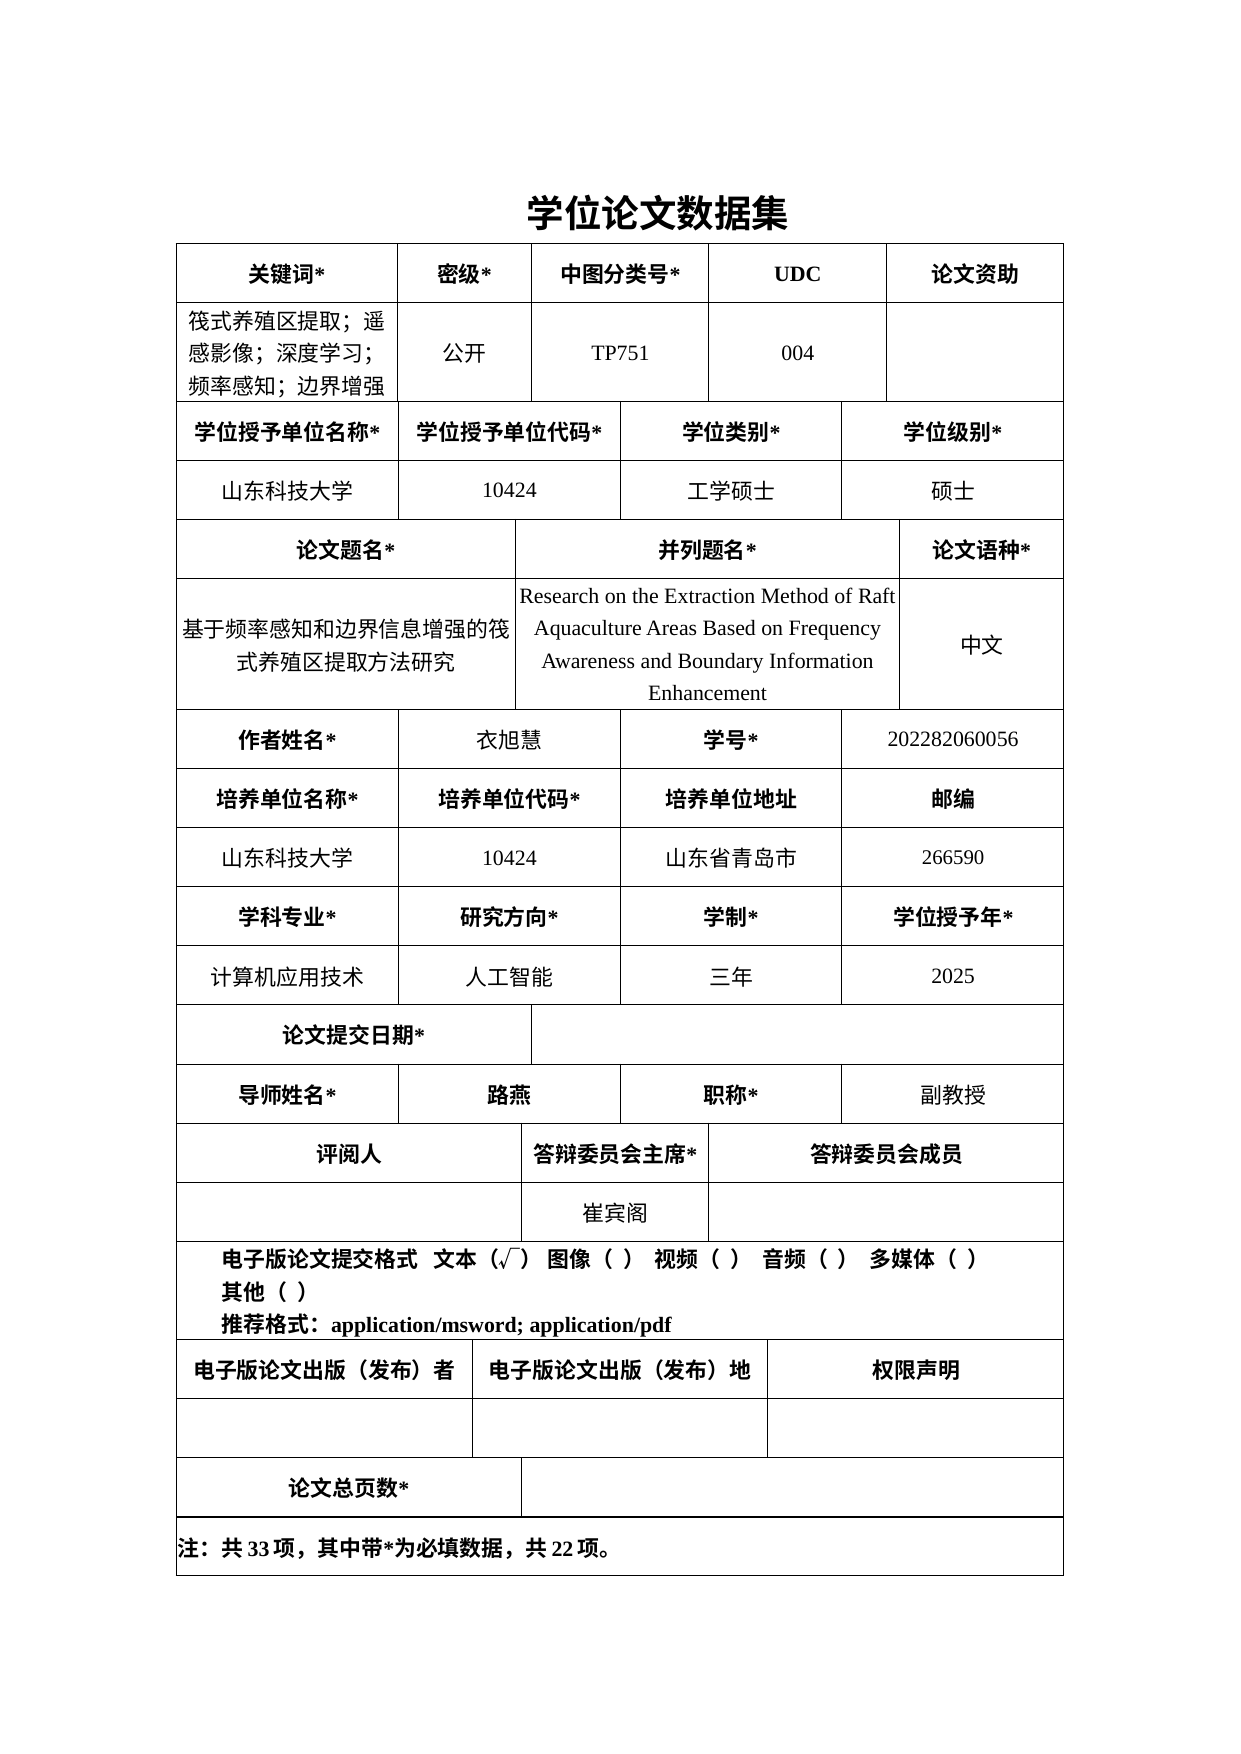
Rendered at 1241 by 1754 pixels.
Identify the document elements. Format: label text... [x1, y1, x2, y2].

table_cell [473, 1399, 767, 1457]
table_cell 论文总页数* [177, 1458, 521, 1516]
table_cell 266590 [842, 828, 1063, 886]
table_cell 答辩委员会成员 [709, 1124, 1063, 1182]
table_cell 10424 [399, 828, 620, 886]
table_cell [177, 1399, 472, 1457]
table_cell 学科专业* [177, 887, 398, 945]
table_cell [522, 1458, 1063, 1516]
table_cell 2025 [842, 946, 1063, 1004]
table_cell 山东科技大学 [177, 828, 398, 886]
table_cell [768, 1399, 1063, 1457]
table_cell 工学硕士 [621, 461, 841, 519]
table_cell 学位级别* [842, 402, 1063, 460]
table_cell 筏式养殖区提取；遥感影像；深度学习；频率感知；边界增强 [177, 303, 397, 401]
table_cell 权限声明 [768, 1340, 1063, 1398]
table_cell [532, 1005, 1063, 1063]
table_cell 学位授予单位名称* [177, 402, 398, 460]
table_cell 论文题名* [177, 520, 515, 578]
table_cell 电子版论文出版（发布）者 [177, 1340, 472, 1398]
table_cell 人工智能 [399, 946, 620, 1004]
table_cell 注：共33项，其中带*为必填数据，共22项。 [177, 1518, 1063, 1575]
table_cell 基于频率感知和边界信息增强的筏式养殖区提取方法研究 [177, 579, 515, 709]
table_cell 衣旭慧 [399, 710, 620, 768]
table_cell 答辩委员会主席* [522, 1124, 708, 1182]
table_cell 培养单位地址 [621, 769, 841, 827]
table_cell 培养单位代码* [399, 769, 620, 827]
table_header 论文资助 [887, 244, 1063, 302]
table_cell 学位授予单位代码* [399, 402, 620, 460]
table_cell 山东科技大学 [177, 461, 398, 519]
table_header 关键词* [177, 244, 397, 302]
table_cell TP751 [532, 303, 708, 401]
table_cell 004 [709, 303, 886, 401]
table_cell 导师姓名* [177, 1065, 398, 1122]
table_cell 计算机应用技术 [177, 946, 398, 1004]
table_cell 山东省青岛市 [621, 828, 841, 886]
table_cell [887, 303, 1063, 401]
table_cell 职称* [621, 1065, 841, 1122]
table_cell 中文 [900, 579, 1063, 709]
table_header 中图分类号* [532, 244, 708, 302]
table_cell 作者姓名* [177, 710, 398, 768]
table_cell 学位类别* [621, 402, 841, 460]
table_cell 学制* [621, 887, 841, 945]
table_cell Research on the Extraction Method of Raft Aquaculture Areas Based on Frequency Awareness and Boundary Information Enhancement [516, 579, 899, 709]
table_cell 崔宾阁 [522, 1183, 708, 1241]
table_cell 202282060056 [842, 710, 1063, 768]
table_cell 研究方向* [399, 887, 620, 945]
table_cell [709, 1183, 1063, 1241]
table_cell 并列题名* [516, 520, 899, 578]
table_cell 学位授予年* [842, 887, 1063, 945]
table_cell 评阅人 [177, 1124, 521, 1182]
table_cell 公开 [398, 303, 531, 401]
table_cell 论文提交日期* [177, 1005, 531, 1063]
table_cell 培养单位名称* [177, 769, 398, 827]
table_cell 电子版论文出版（发布）地 [473, 1340, 767, 1398]
table_cell 电子版论文提交格式 文本（√） 图像（ ） 视频（ ） 音频（ ） 多媒体（ ） 其他（ ） 推荐格式：application/msword; application/pdf [177, 1242, 1063, 1339]
table_cell 学号* [621, 710, 841, 768]
table_cell 论文语种* [900, 520, 1063, 578]
subtitle 学位论文数据集 [165, 178, 1075, 243]
table_header UDC [709, 244, 886, 302]
table_cell 邮编 [842, 769, 1063, 827]
table_cell [177, 1183, 521, 1241]
table_cell 副教授 [842, 1065, 1063, 1122]
table_header 密级* [398, 244, 531, 302]
table_cell 10424 [399, 461, 620, 519]
table_cell 硕士 [842, 461, 1063, 519]
table_cell 路燕 [399, 1065, 620, 1122]
table_cell 三年 [621, 946, 841, 1004]
